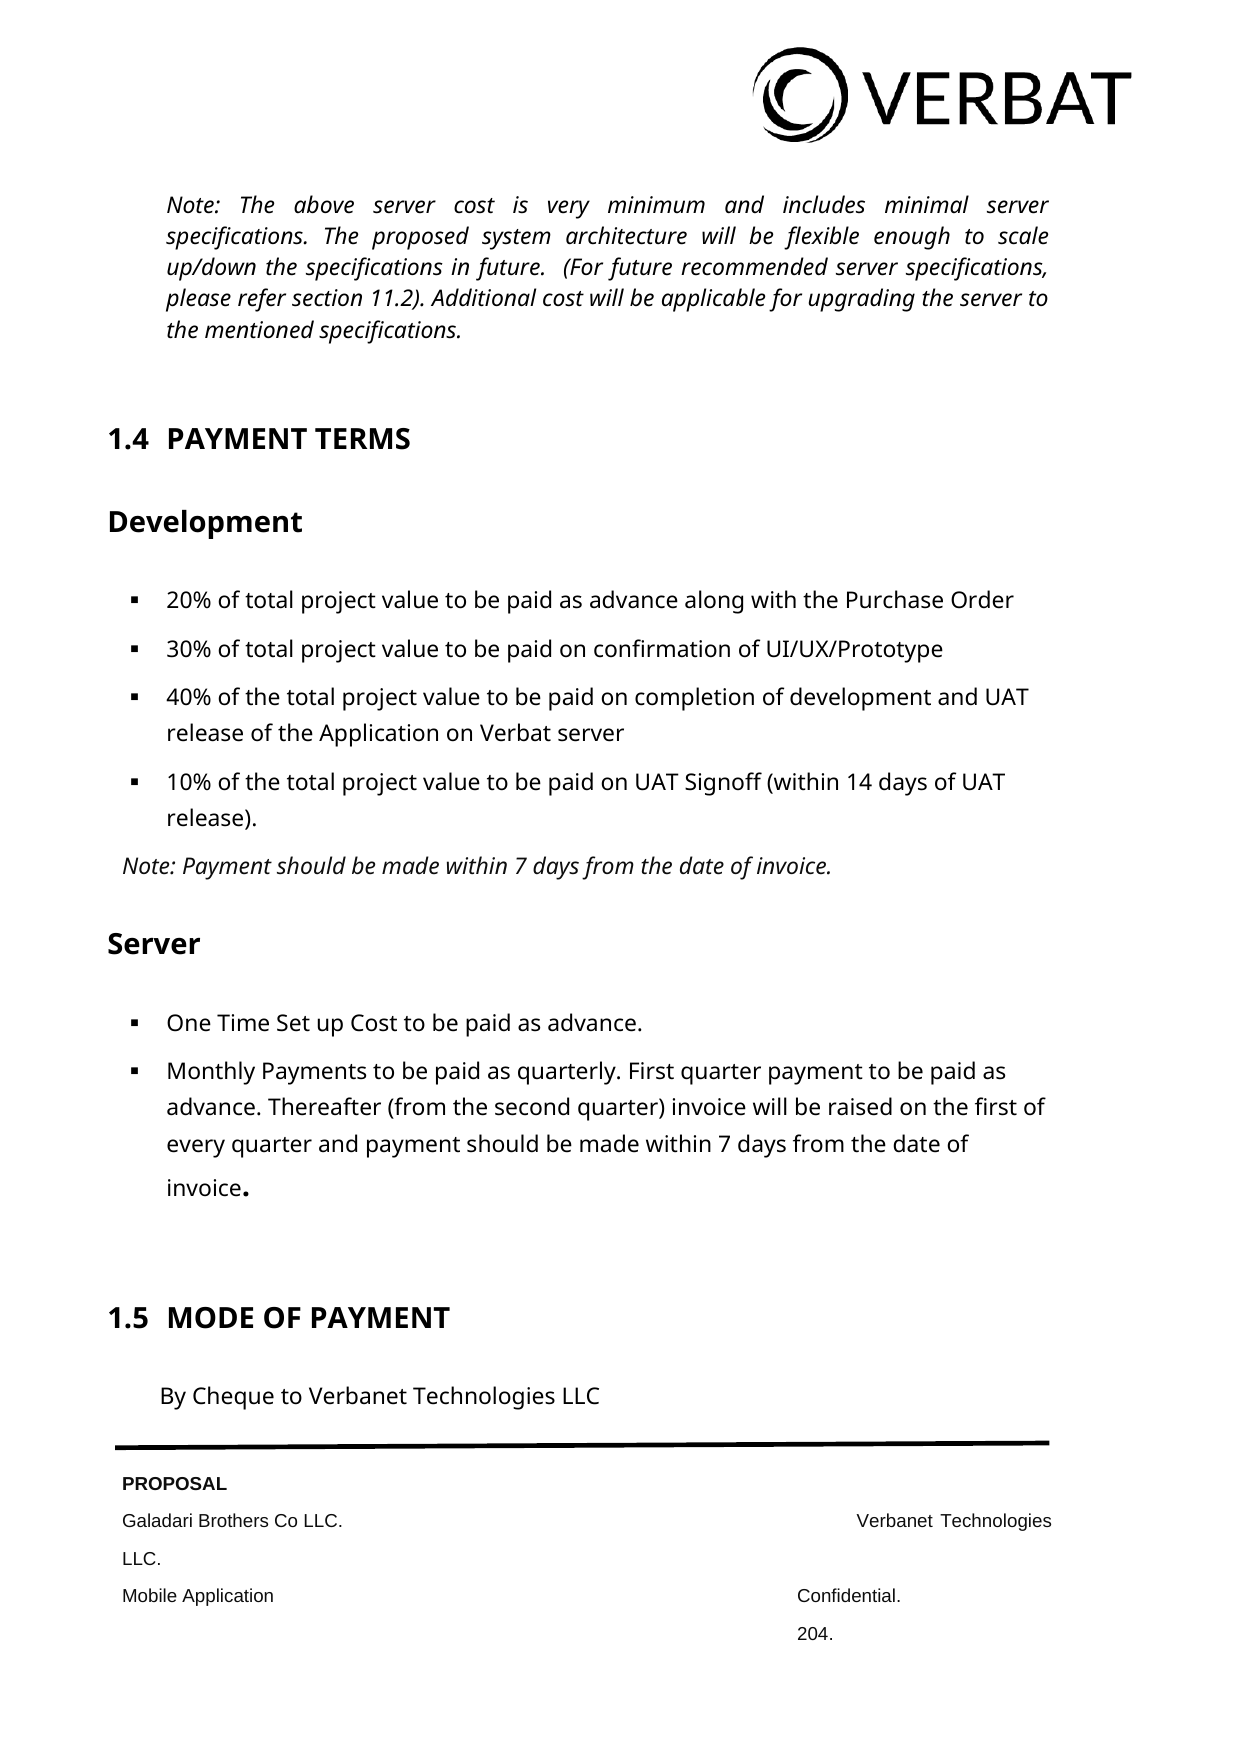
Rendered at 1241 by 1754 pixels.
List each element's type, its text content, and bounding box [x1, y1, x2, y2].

list One Time Set up Cost to be paid as advance. [129, 1007, 1053, 1038]
text Development [107, 501, 1053, 541]
list MODE OF PAYMENT [107, 1297, 1053, 1337]
list 30% of total project value to be paid on confirmation of UI/UX/Prototype [129, 633, 1053, 664]
picture [748, 42, 1136, 142]
list Monthly Payments to be paid as quarterly. First quarter payment to be paid as advance. Thereafter (from the second quarter) invoice will be raised on the first of every quarter and payment should be made within 7 days from the date of invoice. [129, 1055, 1053, 1205]
text By Cheque to Verbanet Technologies LLC [159, 1380, 1053, 1411]
text Server [107, 923, 1053, 963]
list 40% of the total project value to be paid on completion of development and UAT release of the Application on Verbat server [129, 681, 1053, 748]
list 20% of total project value to be paid as advance along with the Purchase Order [129, 584, 1053, 616]
list 10% of the total project value to be paid on UAT Signoff (within 14 days of UAT release). [129, 766, 1053, 833]
text Note: Payment should be made within 7 days from the date of invoice. [122, 850, 1053, 881]
list PAYMENT TERMS [107, 418, 1053, 458]
